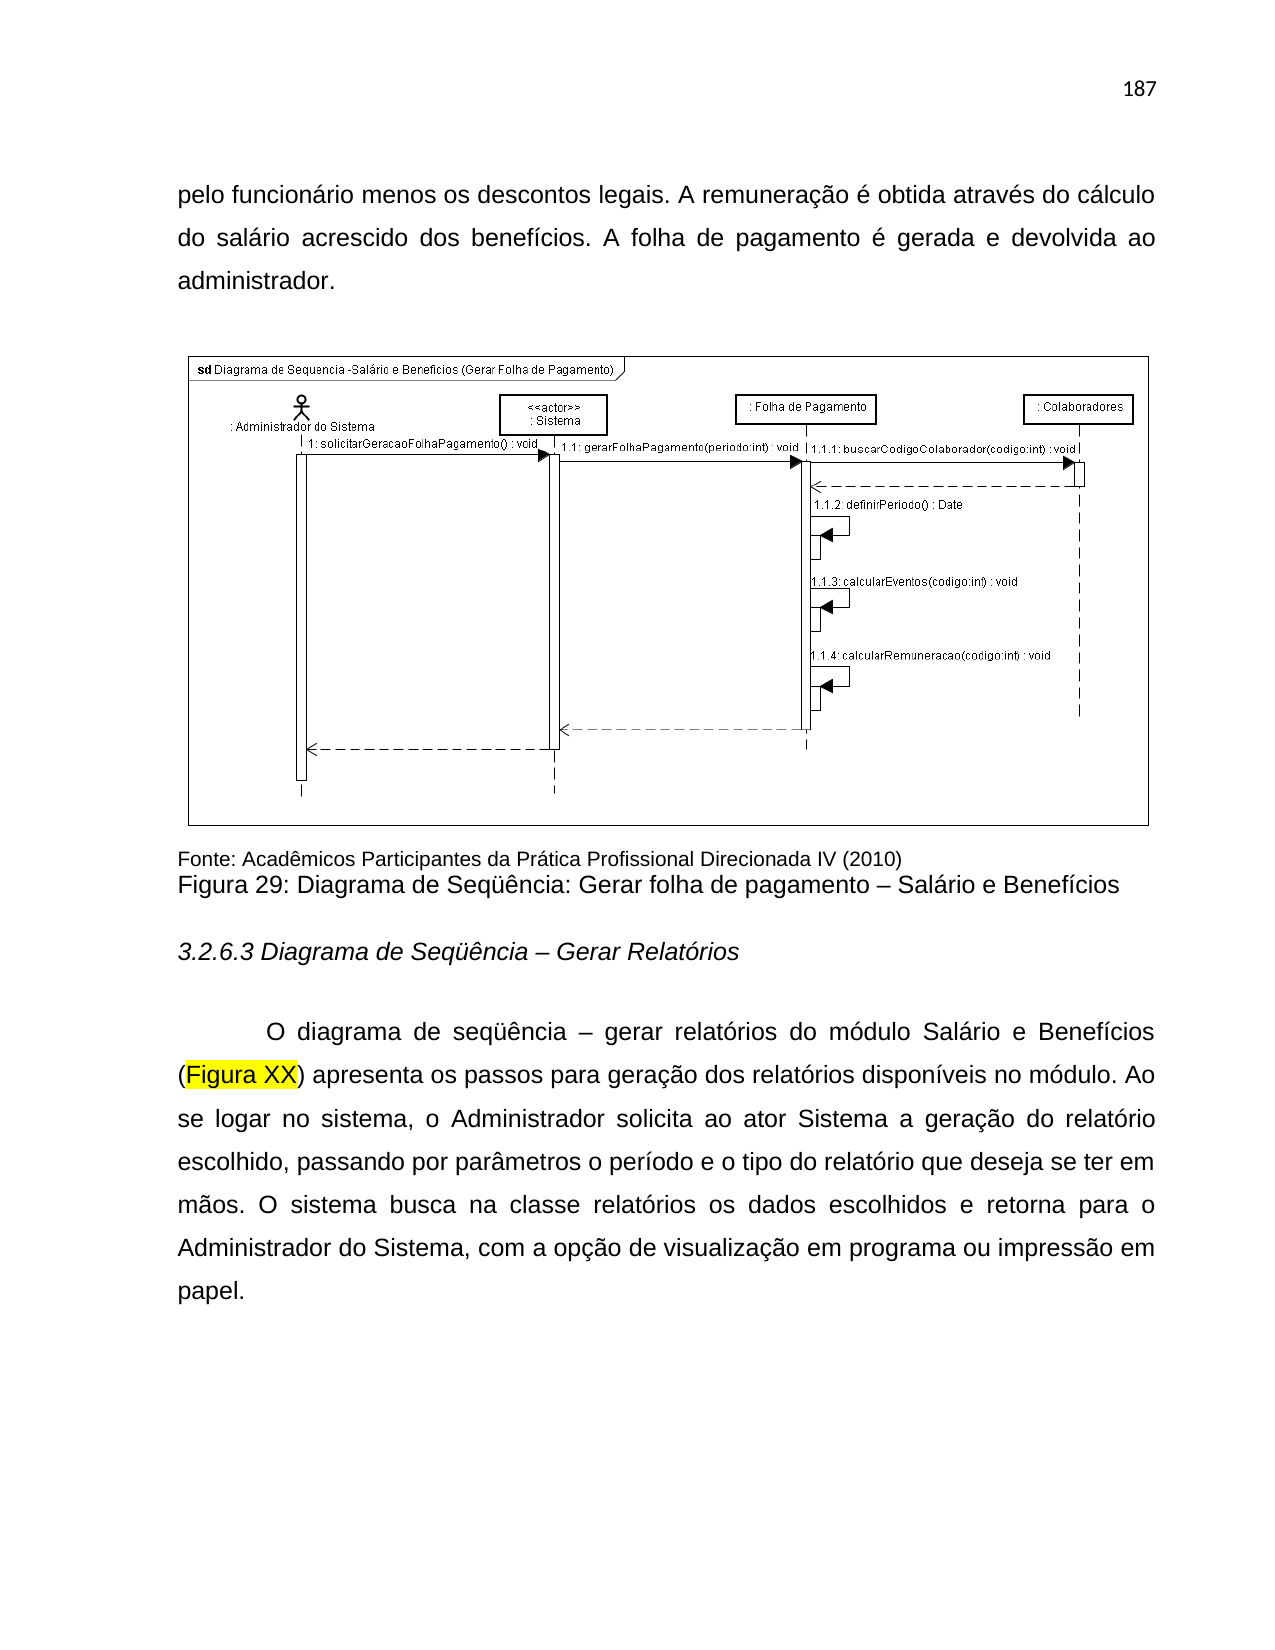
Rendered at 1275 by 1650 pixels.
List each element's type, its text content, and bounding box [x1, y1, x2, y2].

picture [178, 346, 1157, 834]
text Figura 29: Diagrama de Seqüência: Gerar folha de pagamento – Salário e Benefícios [177, 870, 1157, 899]
text O diagrama de seqüência – gerar relatórios do módulo Salário e Benefícios (Figura XX) apresenta os passos para geração dos relatórios disponíveis no módulo. Ao se logar no sistema, o Administrador solicita ao ator Sistema a geração do relatório escolhido, passando por parâmetros o período e o tipo do relatório que deseja se ter em mãos. O sistema busca na classe relatórios os dados escolhidos e retorna para o Administrador do Sistema, com a opção de visualização em programa ou impressão em papel. [177, 1017, 1157, 1305]
text Fonte: Acadêmicos Participantes da Prática Profissional Direcionada IV (2010) [177, 846, 1157, 870]
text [177, 179, 1157, 294]
text 3.2.6.3 Diagrama de Seqüência – Gerar Relatórios [177, 937, 1157, 965]
